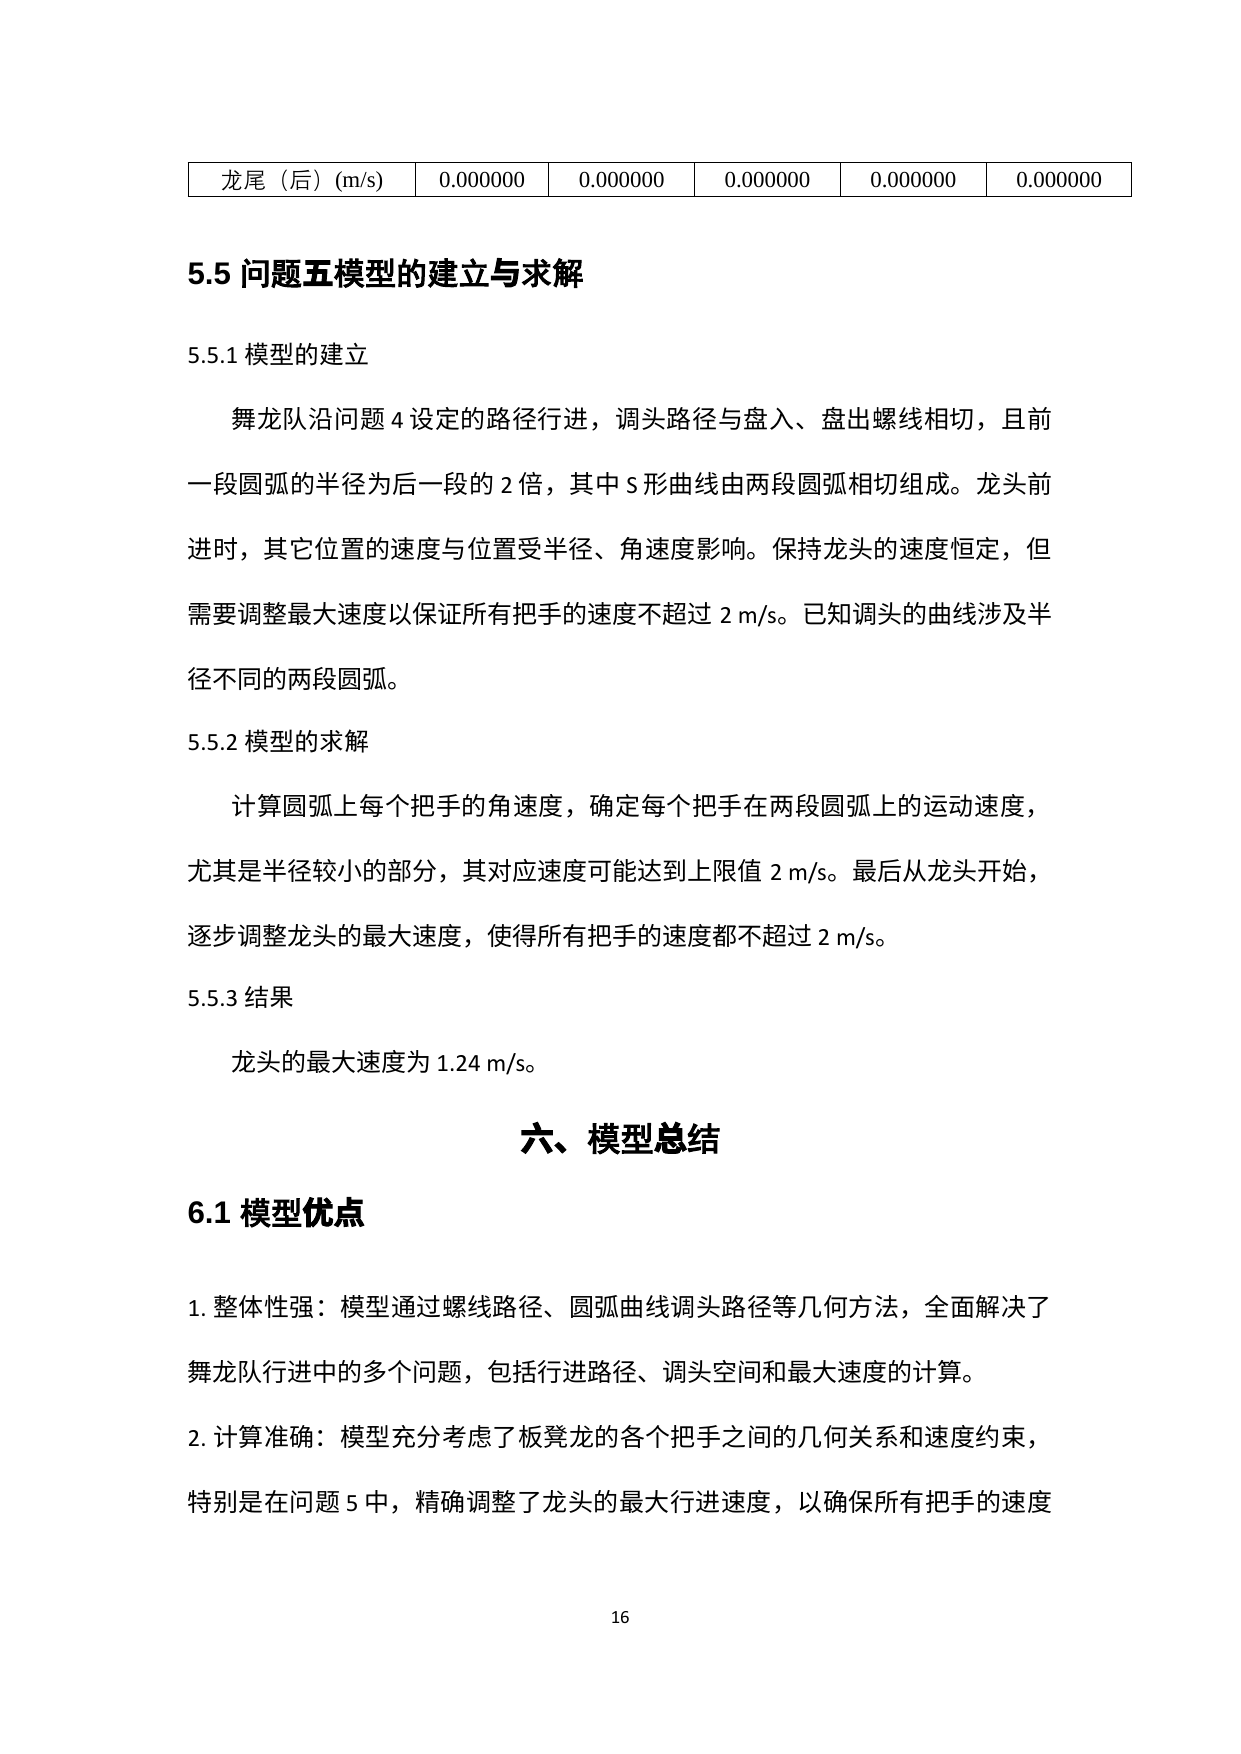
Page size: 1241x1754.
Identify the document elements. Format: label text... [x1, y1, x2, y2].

text 龙头的最大速度为1.24 m/s。 [187, 1028, 1053, 1093]
subtitle 模型总结 [187, 1104, 1053, 1169]
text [187, 1403, 1053, 1533]
table_cell 0.000000 [695, 163, 840, 196]
subtitle 5.5.3 结果 [187, 981, 1053, 1014]
subtitle 5.5.2 模型的求解 [187, 724, 1053, 757]
subtitle 5.5.1 模型的建立 [187, 338, 1053, 370]
text 舞龙队沿问题4设定的路径行进，调头路径与盘入、盘出螺线相切，且前一段圆弧的半径为后一段的2倍，其中S形曲线由两段圆弧相切组成。龙头前进时，其它位置的速度与位置受半径、角速度影响。保持龙头的速度恒定，但需要调整最大速度以保证所有把手的速度不超过2 m/s。已知调头的曲线涉及半径不同的两段圆弧。 [187, 385, 1053, 710]
table_cell 0.000000 [549, 163, 694, 196]
text 1. 整体性强：模型通过螺线路径、圆弧曲线调头路径等几何方法，全面解决了舞龙队行进中的多个问题，包括行进路径、调头空间和最大速度的计算。 [187, 1273, 1053, 1403]
table_cell 0.000000 [987, 163, 1131, 196]
table_cell 0.000000 [416, 163, 548, 196]
text 计算圆弧上每个把手的角速度，确定每个把手在两段圆弧上的运动速度，尤其是半径较小的部分，其对应速度可能达到上限值2 m/s。最后从龙头开始，逐步调整龙头的最大速度，使得所有把手的速度都不超过2 m/s。 [187, 772, 1053, 967]
subtitle 5.5 问题五模型的建立与求解 [187, 239, 1053, 304]
table_cell 0.000000 [841, 163, 986, 196]
table_cell 龙尾（后）(m/s) [189, 163, 415, 196]
subtitle 6.1 模型优点 [187, 1179, 1053, 1244]
